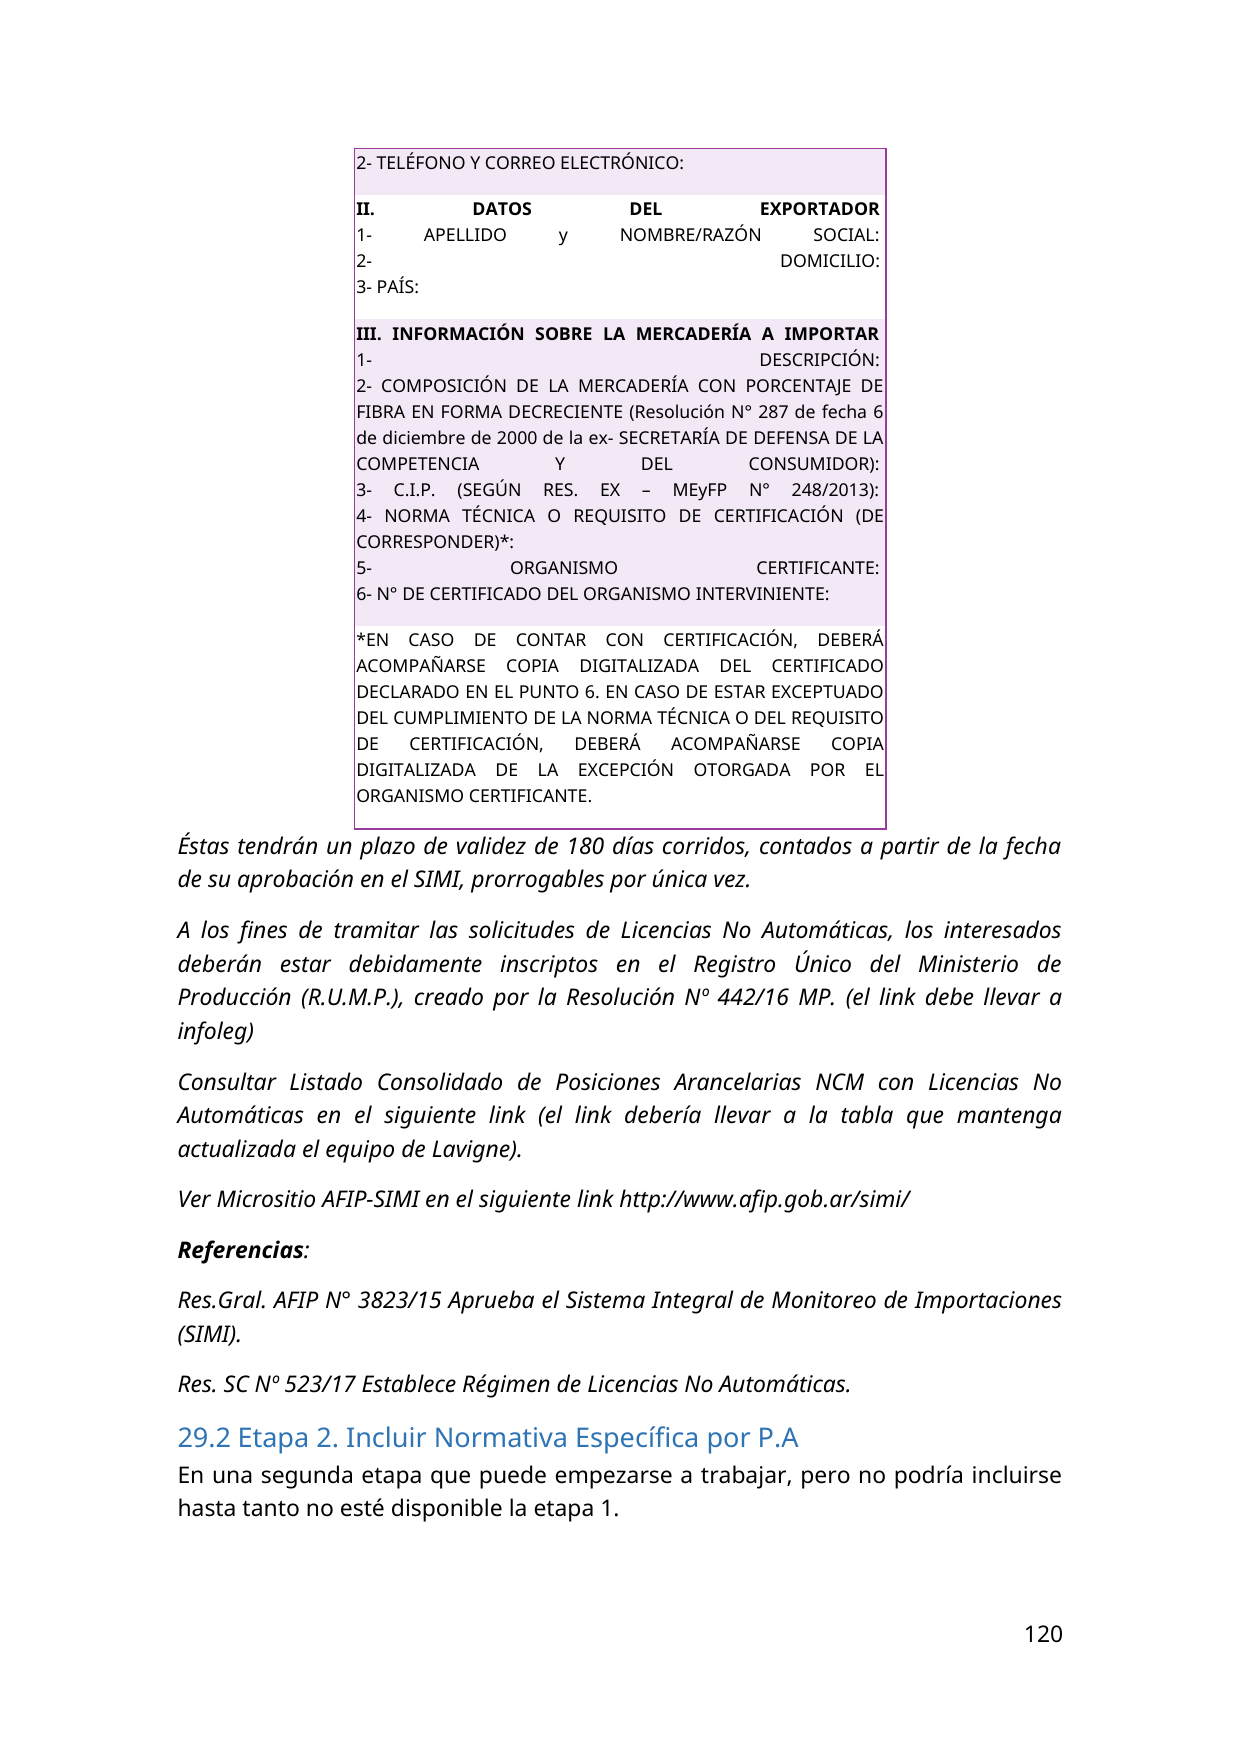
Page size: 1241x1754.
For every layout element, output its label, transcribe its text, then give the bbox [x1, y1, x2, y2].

table_cell II. DATOS DEL EXPORTADOR 1- APELLIDO y NOMBRE/RAZÓN SOCIAL: 2- DOMICILIO: 3- PAÍS: [355, 195, 885, 319]
table_cell III. INFORMACIÓN SOBRE LA MERCADERÍA A IMPORTAR 1- DESCRIPCIÓN: 2- COMPOSICIÓN DE LA MERCADERÍA CON PORCENTAJE DE FIBRA EN FORMA DECRECIENTE (Resolución N° 287 de fecha 6 de diciembre de 2000 de la ex- SECRETARÍA DE DEFENSA DE LA COMPETENCIA Y DEL CONSUMIDOR): 3- C.I.P. (SEGÚN RES. EX – MEyFP N° 248/2013): 4- NORMA TÉCNICA O REQUISITO DE CERTIFICACIÓN (DE CORRESPONDER)*: 5- ORGANISMO CERTIFICANTE: 6- N° DE CERTIFICADO DEL ORGANISMO INTERVINIENTE: [355, 319, 885, 626]
text A los fines de tramitar las solicitudes de Licencias No Automáticas, los interesados deberán estar debidamente inscriptos en el Registro Único del Ministerio de Producción (R.U.M.P.), creado por la Resolución Nº 442/16 MP. (el link debe llevar a infoleg) [177, 914, 1063, 1046]
subtitle Etapa 2. Incluir Normativa Específica por P.A [177, 1419, 1063, 1456]
text En una segunda etapa que puede empezarse a trabajar, pero no podría incluirse hasta tanto no esté disponible la etapa 1. [177, 1459, 1063, 1524]
text Éstas tendrán un plazo de validez de 180 días corridos, contados a partir de la fecha de su aprobación en el SIMI, prorrogables por única vez. [177, 830, 1063, 895]
text Consultar Listado Consolidado de Posiciones Arancelarias NCM con Licencias No Automáticas en el siguiente link (el link debería llevar a la tabla que mantenga actualizada el equipo de Lavigne). [177, 1066, 1063, 1164]
text Res.Gral. AFIP N° 3823/15 Aprueba el Sistema Integral de Monitoreo de Importaciones (SIMI). [177, 1284, 1063, 1349]
text Ver Micrositio AFIP-SIMI en el siguiente link http://www.afip.gob.ar/simi/ [177, 1183, 1063, 1215]
text Res. SC Nº 523/17 Establece Régimen de Licencias No Automáticas. [177, 1368, 1063, 1400]
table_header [355, 149, 885, 195]
text Referencias: [177, 1234, 1063, 1265]
table_cell *EN CASO DE CONTAR CON CERTIFICACIÓN, DEBERÁ ACOMPAÑARSE COPIA DIGITALIZADA DEL CERTIFICADO DECLARADO EN EL PUNTO 6. EN CASO DE ESTAR EXCEPTUADO DEL CUMPLIMIENTO DE LA NORMA TÉCNICA O DEL REQUISITO DE CERTIFICACIÓN, DEBERÁ ACOMPAÑARSE COPIA DIGITALIZADA DE LA EXCEPCIÓN OTORGADA POR EL ORGANISMO CERTIFICANTE. [355, 626, 885, 828]
